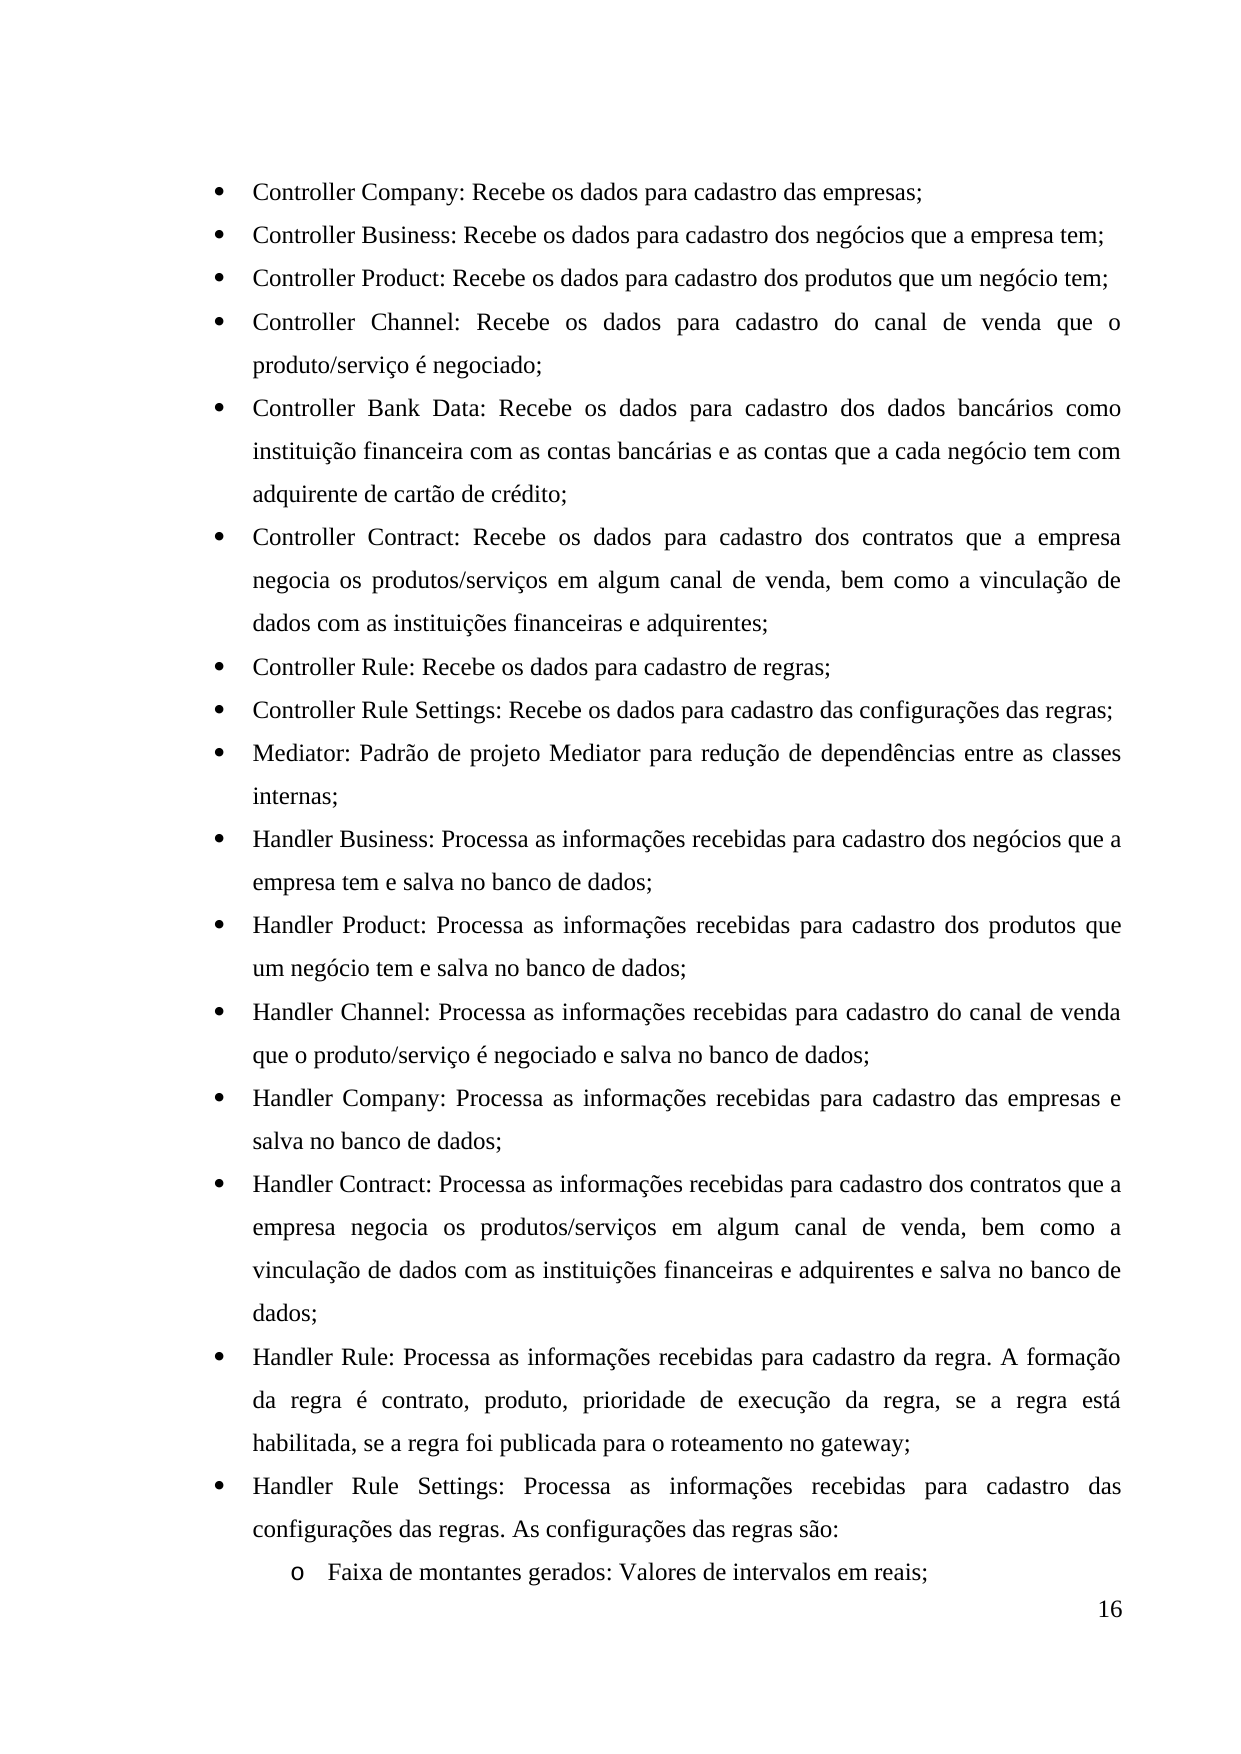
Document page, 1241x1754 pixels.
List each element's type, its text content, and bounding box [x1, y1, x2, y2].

list Controller Product: Recebe os dados para cadastro dos produtos que um negócio tem; [215, 263, 1122, 292]
list Handler Rule: Processa as informações recebidas para cadastro da regra. A formação da regra é contrato, produto, prioridade de execução da regra, se a regra está habilitada, se a regra foi publicada para o roteamento no gateway; [215, 1342, 1122, 1457]
list Handler Contract: Processa as informações recebidas para cadastro dos contratos que a empresa negocia os produtos/serviços em algum canal de venda, bem como a vinculação de dados com as instituições financeiras e adquirentes e salva no banco de dados; [215, 1169, 1122, 1327]
list Mediator: Padrão de projeto Mediator para redução de dependências entre as classes internas; [215, 738, 1122, 810]
list Controller Bank Data: Recebe os dados para cadastro dos dados bancários como instituição financeira com as contas bancárias e as contas que a cada negócio tem com adquirente de cartão de crédito; [215, 393, 1122, 508]
list Faixa de montantes gerados: Valores de intervalos em reais; [290, 1557, 1122, 1588]
list Controller Contract: Recebe os dados para cadastro dos contratos que a empresa negocia os produtos/serviços em algum canal de venda, bem como a vinculação de dados com as instituições financeiras e adquirentes; [215, 522, 1122, 637]
list Handler Channel: Processa as informações recebidas para cadastro do canal de venda que o produto/serviço é negociado e salva no banco de dados; [215, 997, 1122, 1068]
list Controller Channel: Recebe os dados para cadastro do canal de venda que o produto/serviço é negociado; [215, 307, 1122, 378]
list Handler Product: Processa as informações recebidas para cadastro dos produtos que um negócio tem e salva no banco de dados; [215, 910, 1122, 982]
list Controller Company: Recebe os dados para cadastro das empresas; [215, 177, 1122, 206]
list Handler Business: Processa as informações recebidas para cadastro dos negócios que a empresa tem e salva no banco de dados; [215, 824, 1122, 896]
list Controller Rule Settings: Recebe os dados para cadastro das configurações das regras; [215, 695, 1122, 723]
list Controller Business: Recebe os dados para cadastro dos negócios que a empresa tem; [215, 220, 1122, 249]
list Handler Rule Settings: Processa as informações recebidas para cadastro das configurações das regras. As configurações das regras são: [215, 1471, 1122, 1543]
list Controller Rule: Recebe os dados para cadastro de regras; [215, 652, 1122, 680]
list Handler Company: Processa as informações recebidas para cadastro das empresas e salva no banco de dados; [215, 1083, 1122, 1155]
